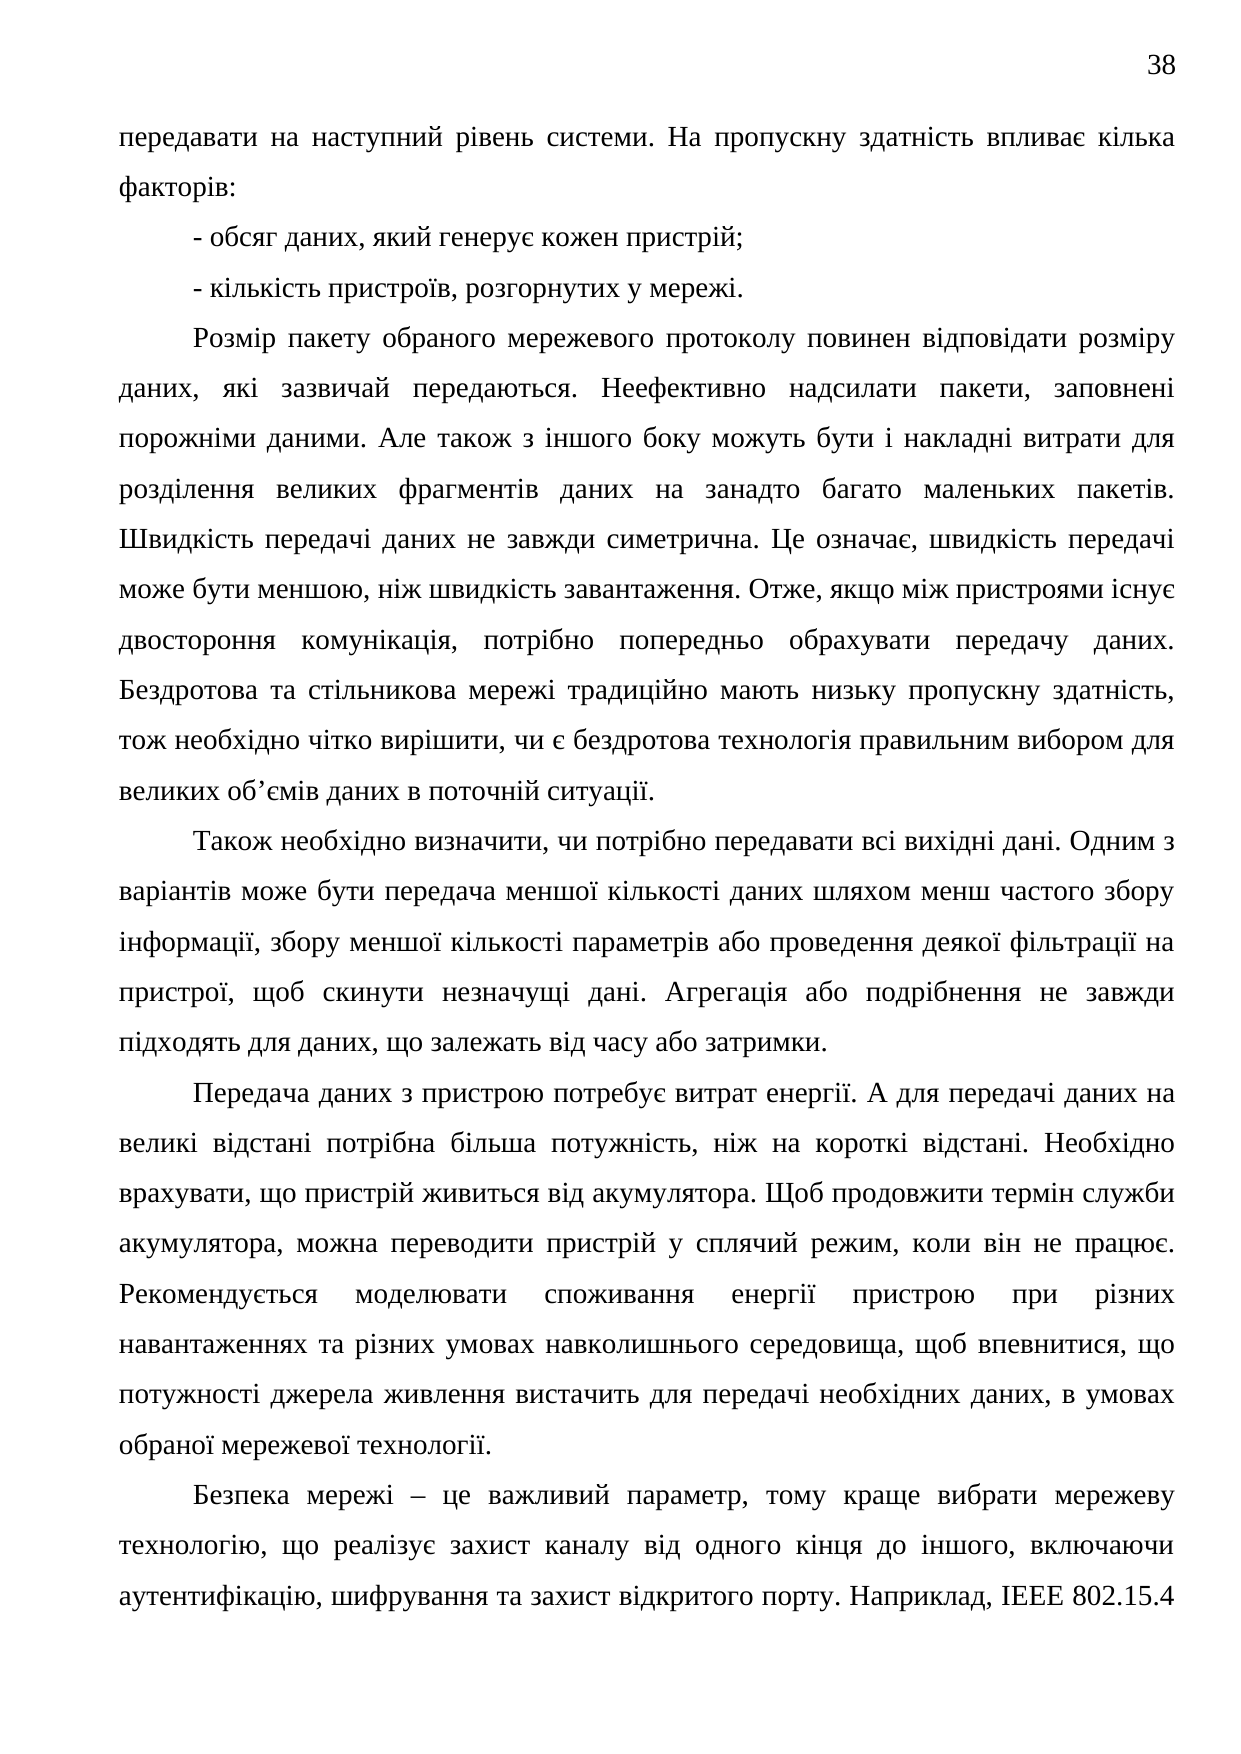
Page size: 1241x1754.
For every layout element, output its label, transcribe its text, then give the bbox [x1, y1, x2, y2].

text Також необхідно визначити, чи потрібно передавати всі вихідні дані. Одним з варіантів може бути передача меншої кількості даних шляхом менш частого збору інформації, збору меншої кількості параметрів або проведення деякої фільтрації на пристрої, щоб скинути незначущі дані. Агрегація або подрібнення не завжди підходять для даних, що залежать від часу або затримки. [119, 823, 1176, 1058]
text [119, 1477, 1176, 1611]
text Розмір пакету обраного мережевого протоколу повинен відповідати розміру даних, які зазвичай передаються. Неефективно надсилати пакети, заповнені порожніми даними. Але також з іншого боку можуть бути і накладні витрати для розділення великих фрагментів даних на занадто багато маленьких пакетів. Швидкість передачі даних не завжди симетрична. Це означає, швидкість передачі може бути меншою, ніж швидкість завантаження. Отже, якщо між пристроями існує двостороння комунікація, потрібно попередньо обрахувати передачу даних. Бездротова та стільникова мережі традиційно мають низьку пропускну здатність, тож необхідно чітко вирішити, чи є бездротова технологія правильним вибором для великих об’ємів даних в поточній ситуації. [119, 320, 1176, 806]
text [119, 119, 1176, 203]
list обсяг даних, який генерує кожен пристрій; [133, 219, 1176, 253]
list кількість пристроїв, розгорнутих у мережі. [133, 270, 1176, 303]
text Передача даних з пристрою потребує витрат енергії. А для передачі даних на великі відстані потрібна більша потужність, ніж на короткі відстані. Необхідно врахувати, що пристрій живиться від акумулятора. Щоб продовжити термін служби акумулятора, можна переводити пристрій у сплячий режим, коли він не працює. Рекомендується моделювати споживання енергії пристрою при різних навантаженнях та різних умовах навколишнього середовища, щоб впевнитися, що потужності джерела живлення вистачить для передачі необхідних даних, в умовах обраної мережевої технології. [119, 1075, 1176, 1460]
